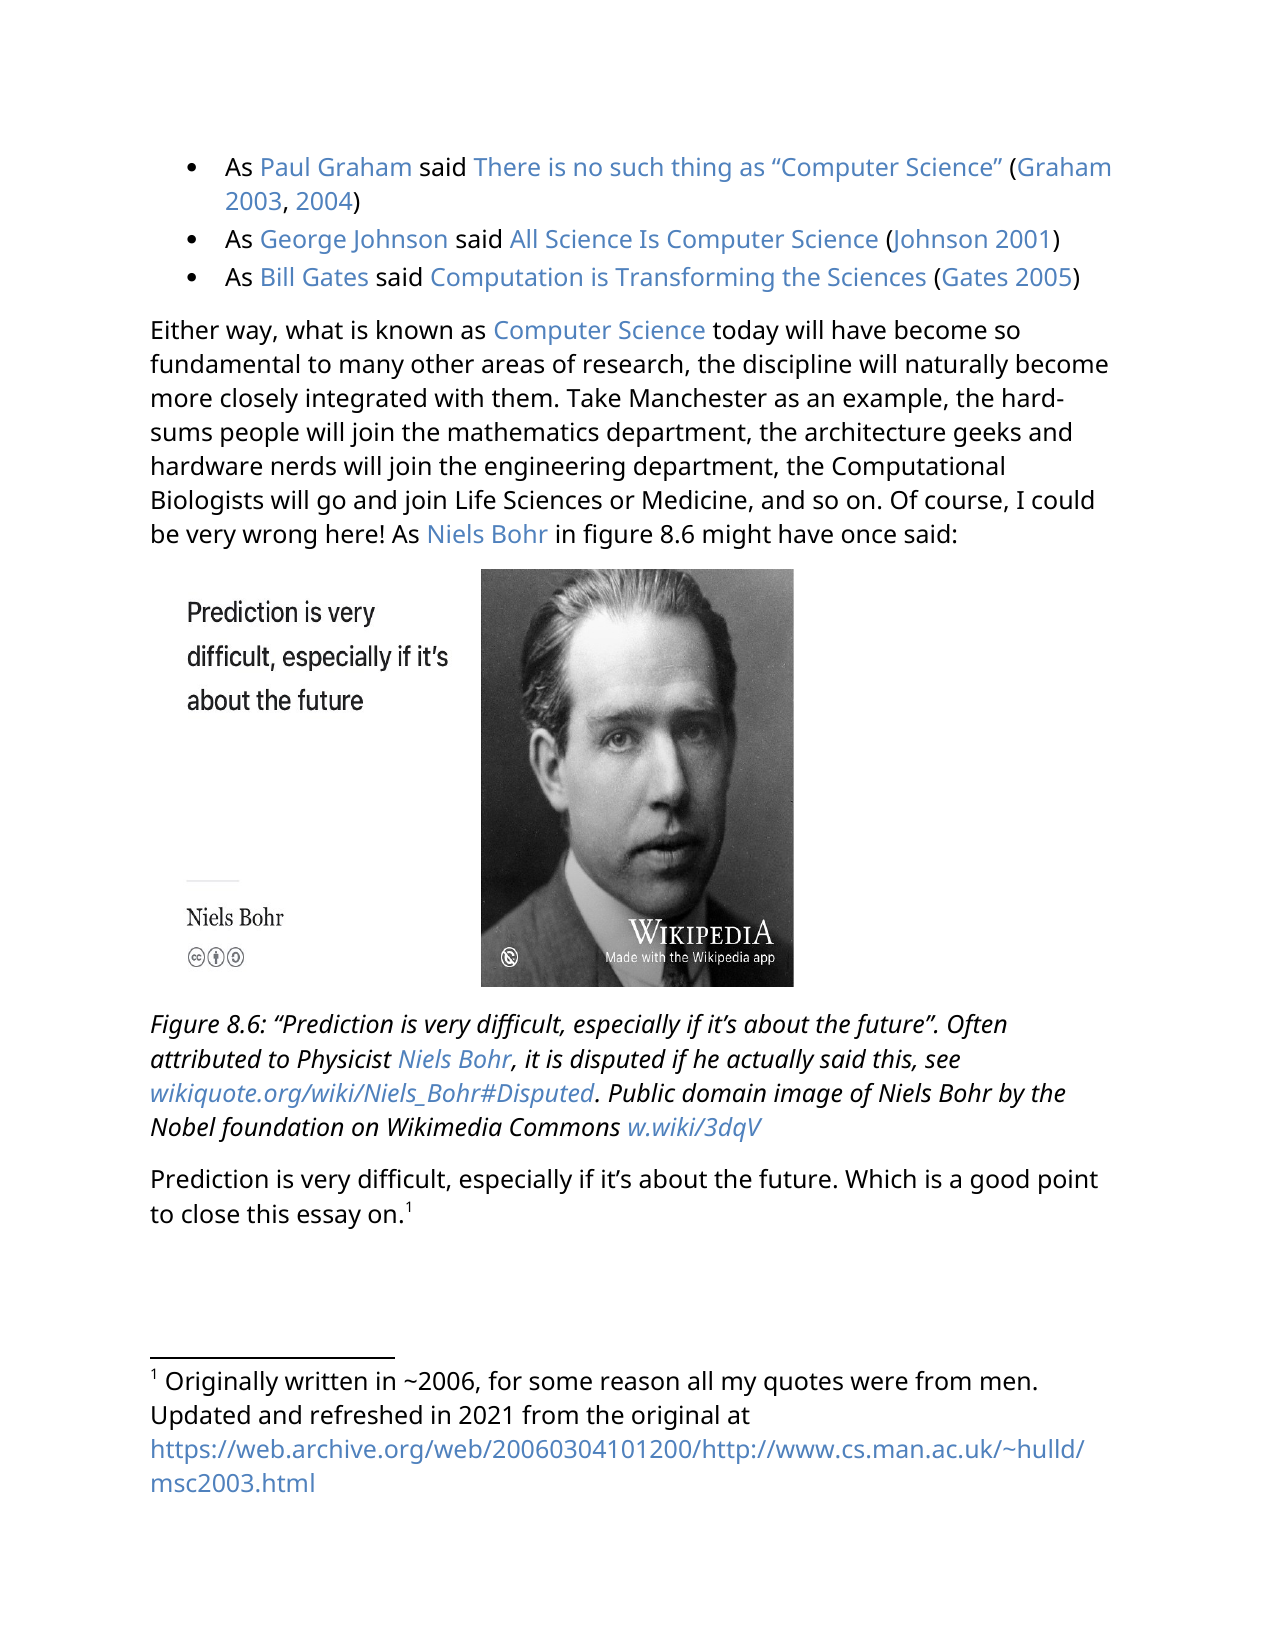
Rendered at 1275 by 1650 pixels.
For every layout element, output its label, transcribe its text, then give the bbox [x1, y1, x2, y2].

picture [168, 569, 794, 987]
text Either way, what is known as Computer Science today will have become so fundamental to many other areas of research, the discipline will naturally become more closely integrated with them. Take Manchester as an example, the hard-sums people will join the mathematics department, the architecture geeks and hardware nerds will join the engineering department, the Computational Biologists will go and join Life Sciences or Medicine, and so on. Of course, I could be very wrong here! As Niels Bohr in figure 8.6 might have once said: [150, 312, 1125, 551]
list As George Johnson said All Science Is Computer Science (Johnson 2001) [187, 222, 1125, 256]
list As Paul Graham said There is no such thing as “Computer Science” (Graham 2003, 2004) [187, 150, 1125, 218]
text Figure 8.6: “Prediction is very difficult, especially if it’s about the future”. Often attributed to Physicist Niels Bohr, it is disputed if he actually said this, see wikiquote.org/wiki/Niels_Bohr#Disputed. Public domain image of Niels Bohr by the Nobel foundation on Wikimedia Commons w.wiki/3dqV [150, 1007, 1125, 1143]
list As Bill Gates said Computation is Transforming the Sciences (Gates 2005) [187, 260, 1125, 294]
text Prediction is very difficult, especially if it’s about the future. Which is a good point to close this essay on. [150, 1162, 1125, 1230]
